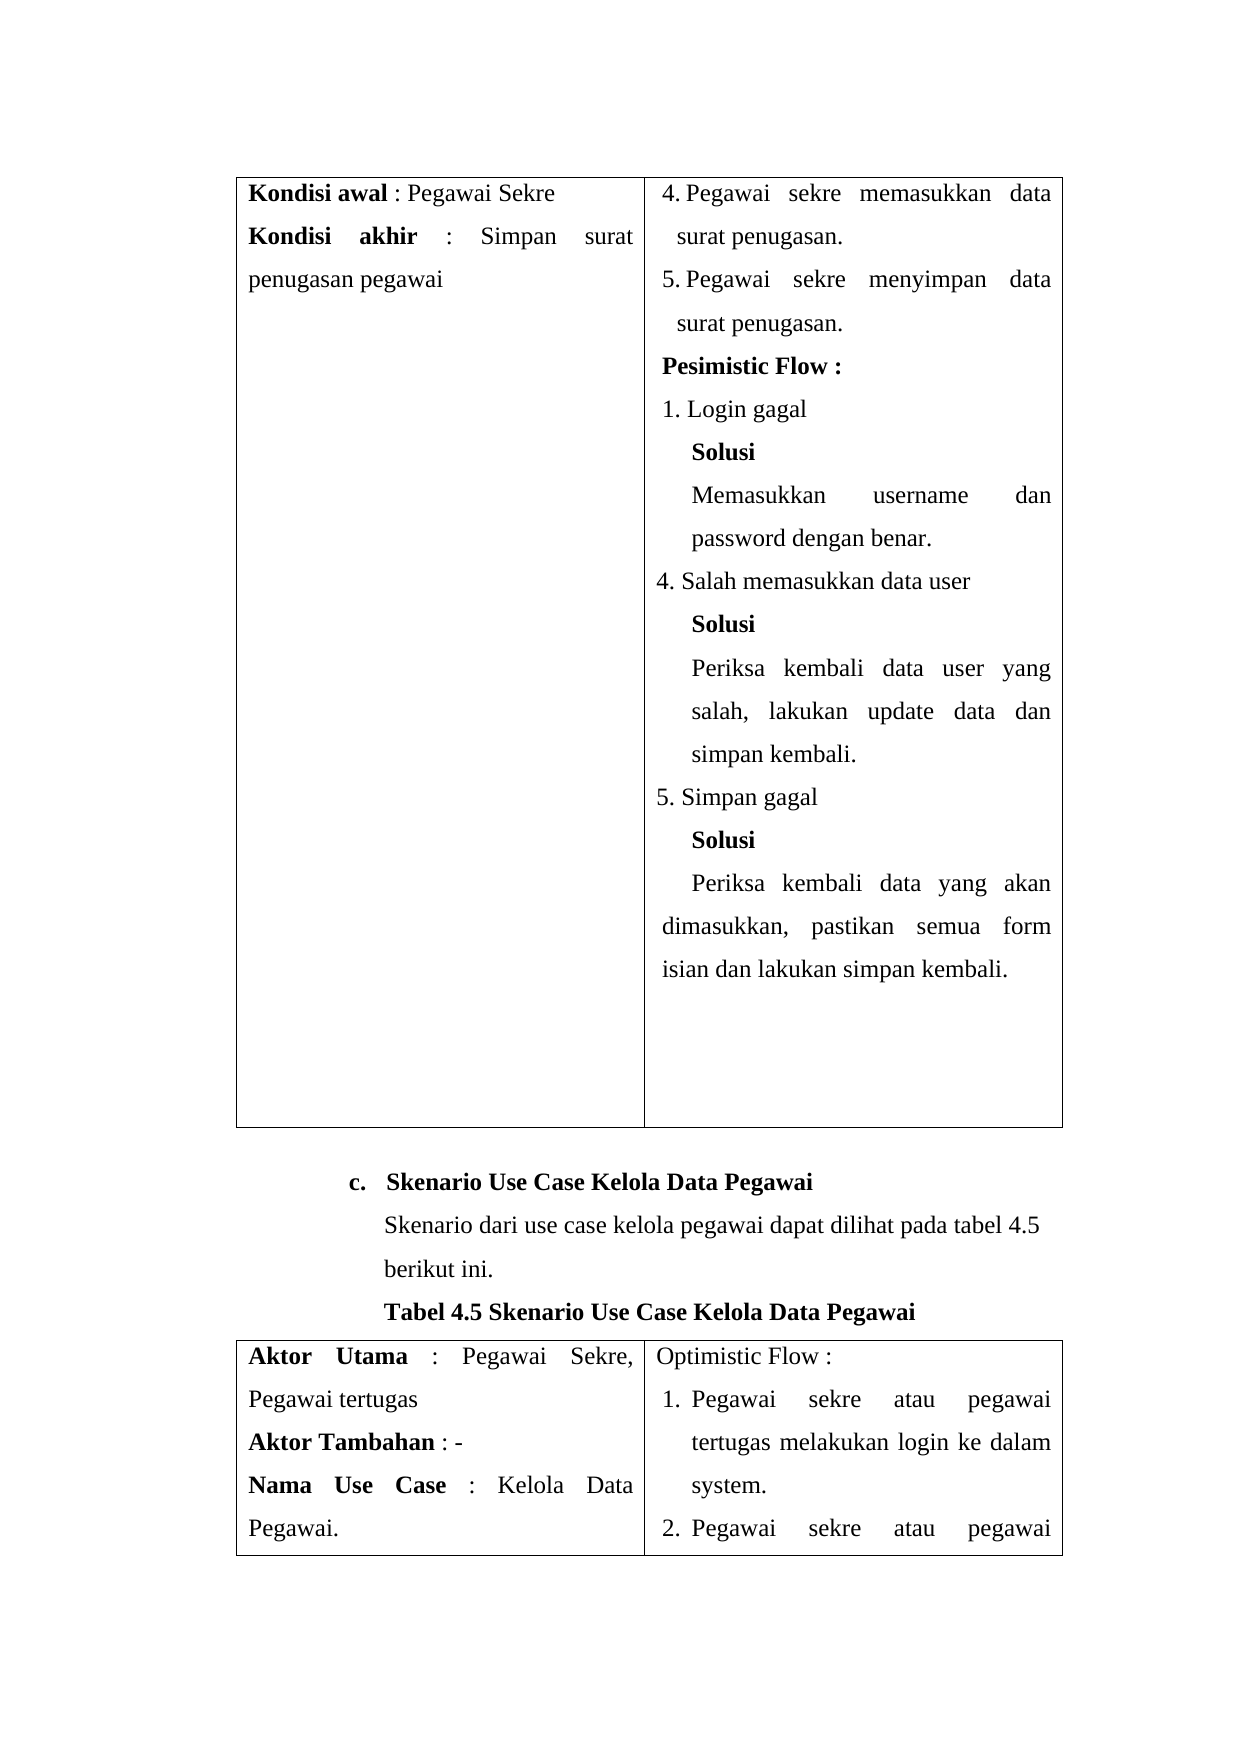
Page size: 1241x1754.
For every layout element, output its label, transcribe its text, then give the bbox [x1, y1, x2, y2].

list Skenario Use Case Kelola Data Pegawai [349, 1167, 1063, 1196]
list Skenario dari use case kelola pegawai dapat dilihat pada tabel 4.5 berikut ini. [384, 1211, 1063, 1282]
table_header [237, 178, 644, 1127]
text Tabel 4.5 Skenario Use Case Kelola Data Pegawai [236, 1297, 1063, 1326]
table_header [645, 1341, 1062, 1555]
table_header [645, 178, 1062, 1127]
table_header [237, 1341, 644, 1555]
